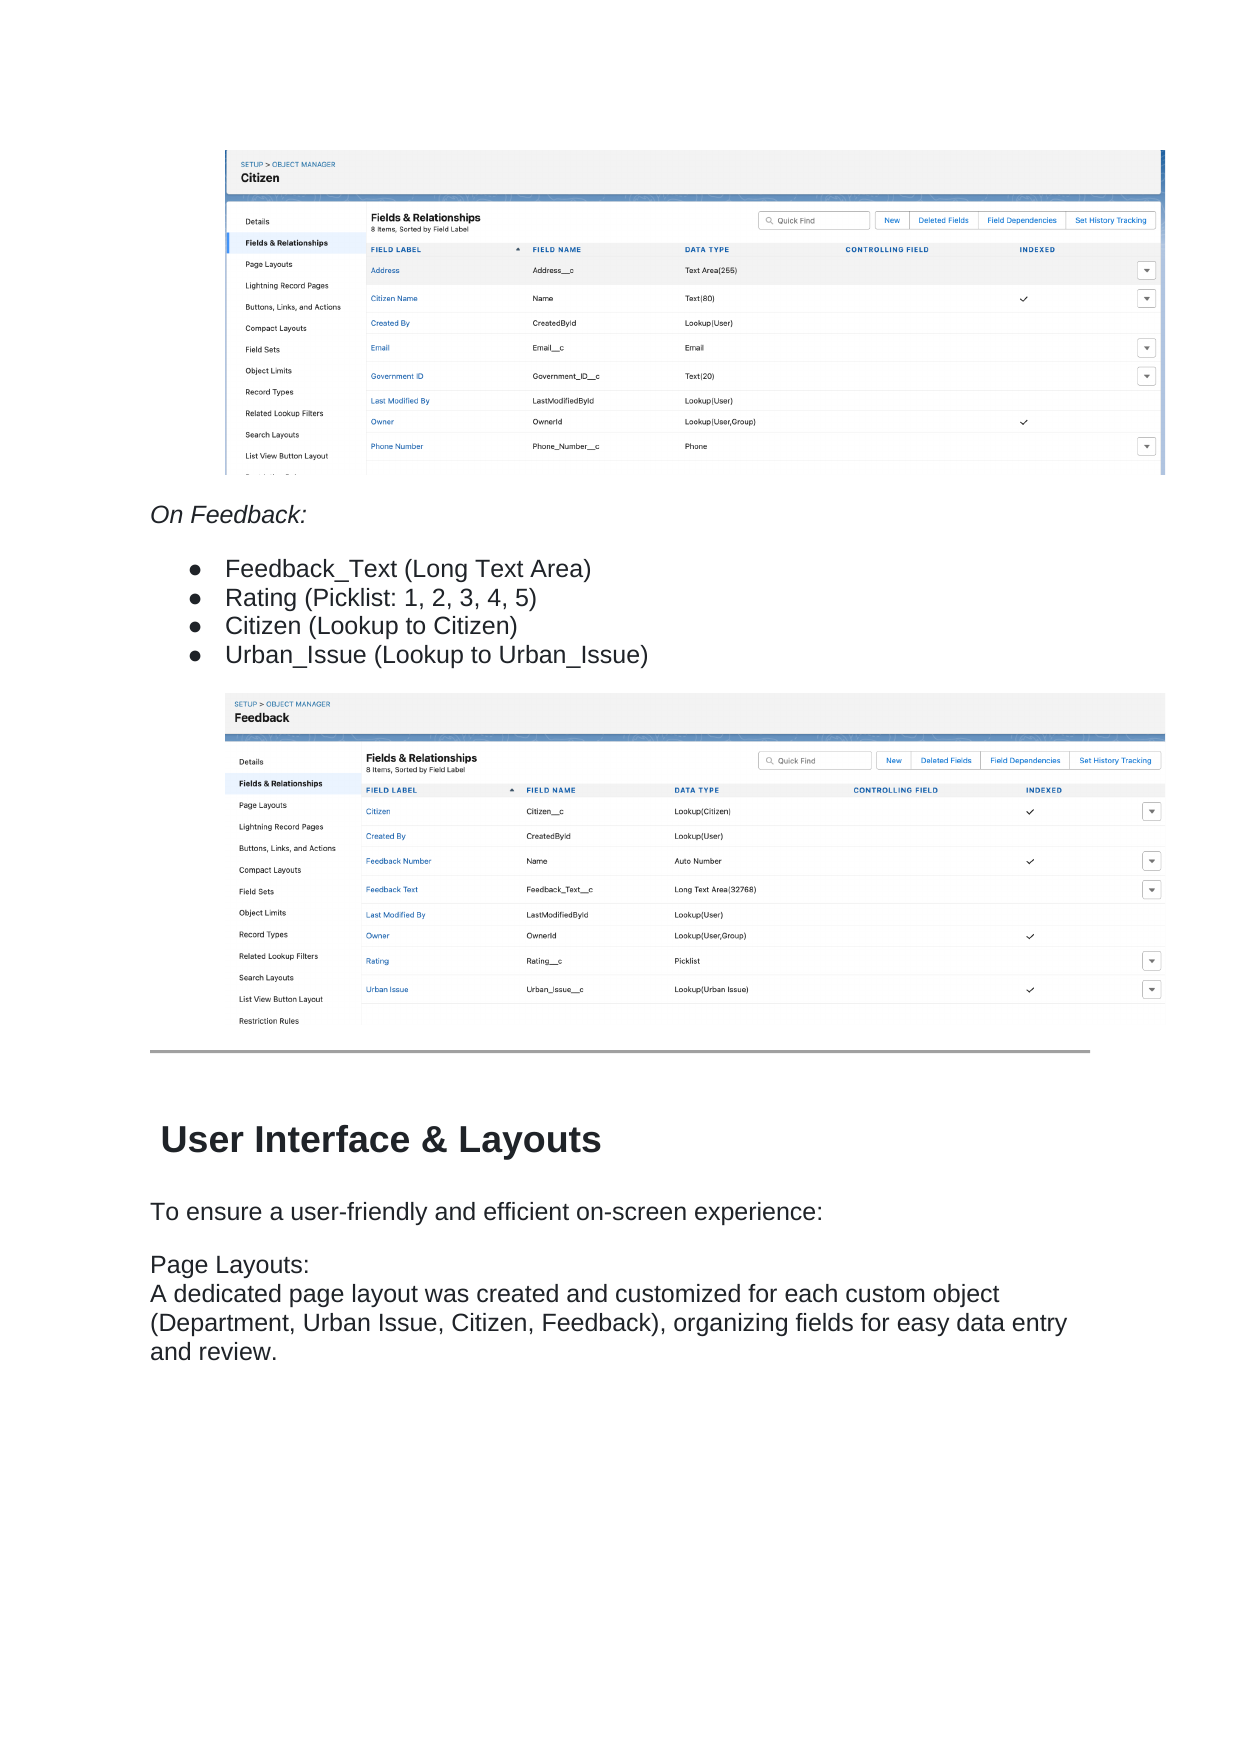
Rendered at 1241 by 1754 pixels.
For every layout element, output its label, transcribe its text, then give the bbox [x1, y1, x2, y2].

list Rating (Picklist: 1, 2, 3, 4, 5) [187, 582, 1090, 611]
text On Feedback: [150, 500, 1090, 529]
picture [225, 150, 1166, 475]
picture [225, 693, 1166, 1025]
text To ensure a user-friendly and efficient on-screen experience: [150, 1197, 1090, 1225]
list Feedback_Text (Long Text Area) [187, 554, 1090, 582]
list Citizen (Lookup to Citizen) [187, 611, 1090, 640]
text Page Layouts: A dedicated page layout was created and customized for each custom object (Department, Urban Issue, Citizen, Feedback), organizing fields for easy data entry and review. [150, 1250, 1090, 1365]
subtitle User Interface & Layouts [150, 1118, 1090, 1161]
list Urban_Issue (Lookup to Urban_Issue) [187, 640, 1090, 669]
